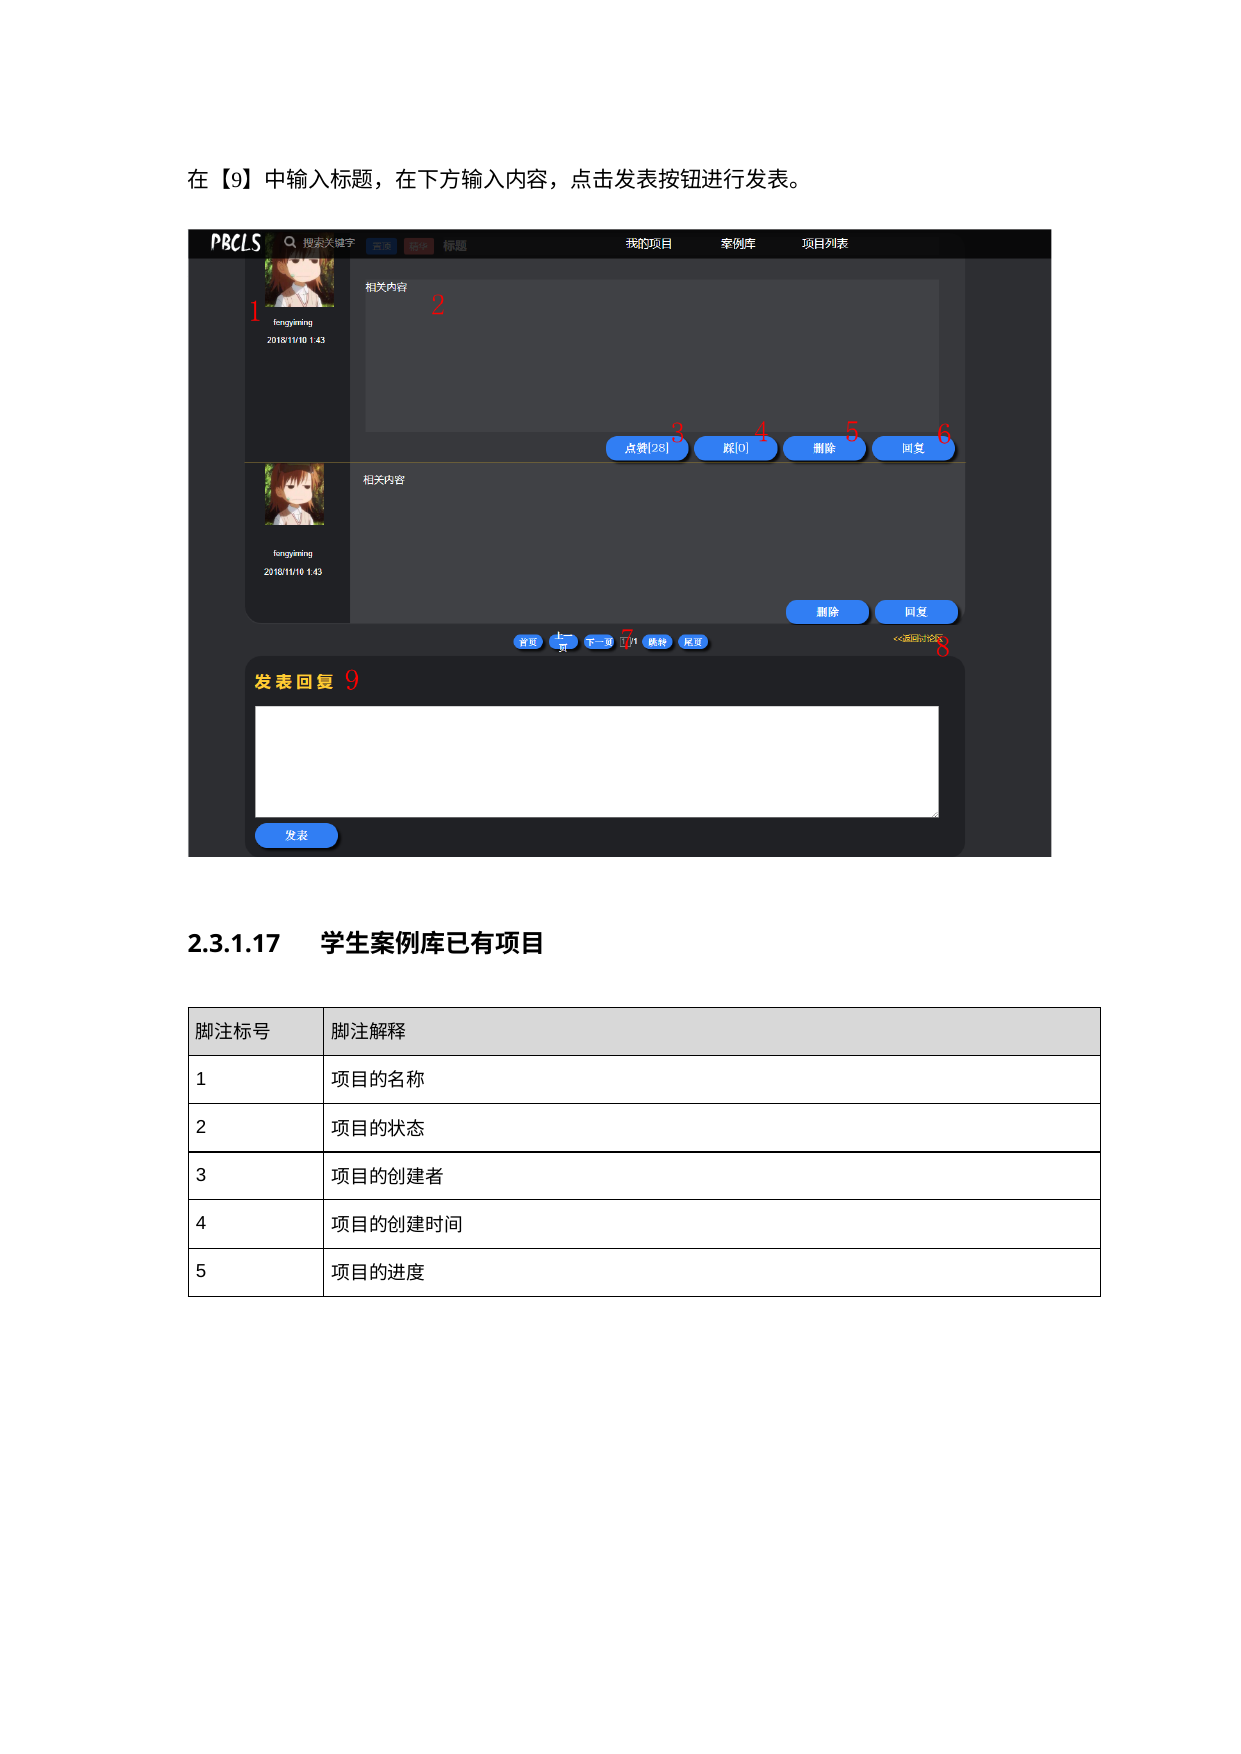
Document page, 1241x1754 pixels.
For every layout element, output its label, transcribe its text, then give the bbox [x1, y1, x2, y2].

table_cell 项目的创建时间 [324, 1200, 1100, 1247]
table_cell 项目的名称 [324, 1056, 1100, 1103]
text 在【9】中输入标题，在下方输入内容，点击发表按钮进行发表。 [187, 162, 1053, 194]
table_cell 2 [189, 1104, 323, 1151]
text 学生案例库已有项目 [187, 909, 1053, 974]
table_header 脚注标号 [189, 1008, 323, 1055]
table_cell 项目的创建者 [324, 1153, 1100, 1199]
table_cell 4 [189, 1200, 323, 1247]
table_cell 3 [189, 1153, 323, 1199]
picture [187, 227, 1052, 857]
table_header 脚注解释 [324, 1008, 1100, 1055]
table_cell 5 [189, 1249, 323, 1296]
table_cell 项目的进度 [324, 1249, 1100, 1296]
table_cell 项目的状态 [324, 1104, 1100, 1151]
table_cell 1 [189, 1056, 323, 1103]
